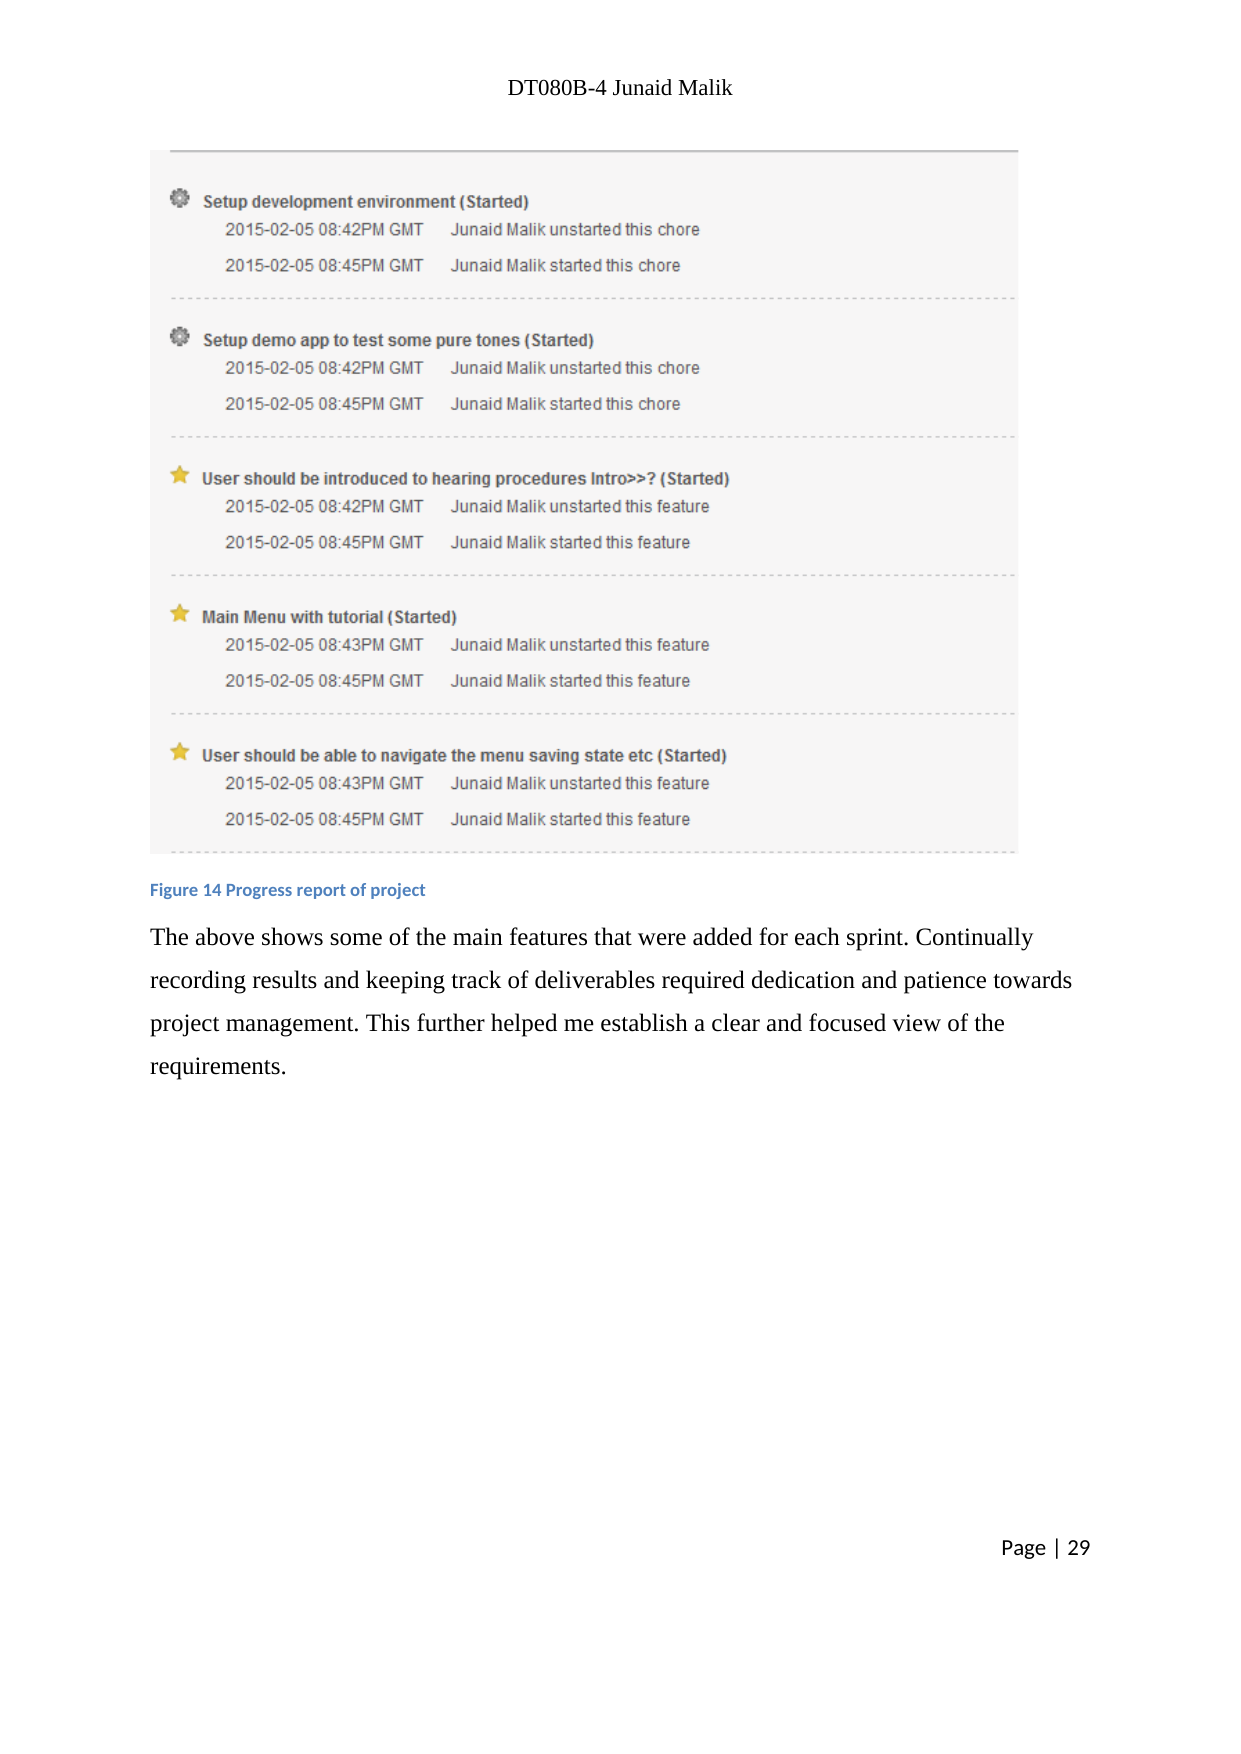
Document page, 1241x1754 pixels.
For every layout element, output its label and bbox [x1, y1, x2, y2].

picture [150, 150, 1019, 854]
